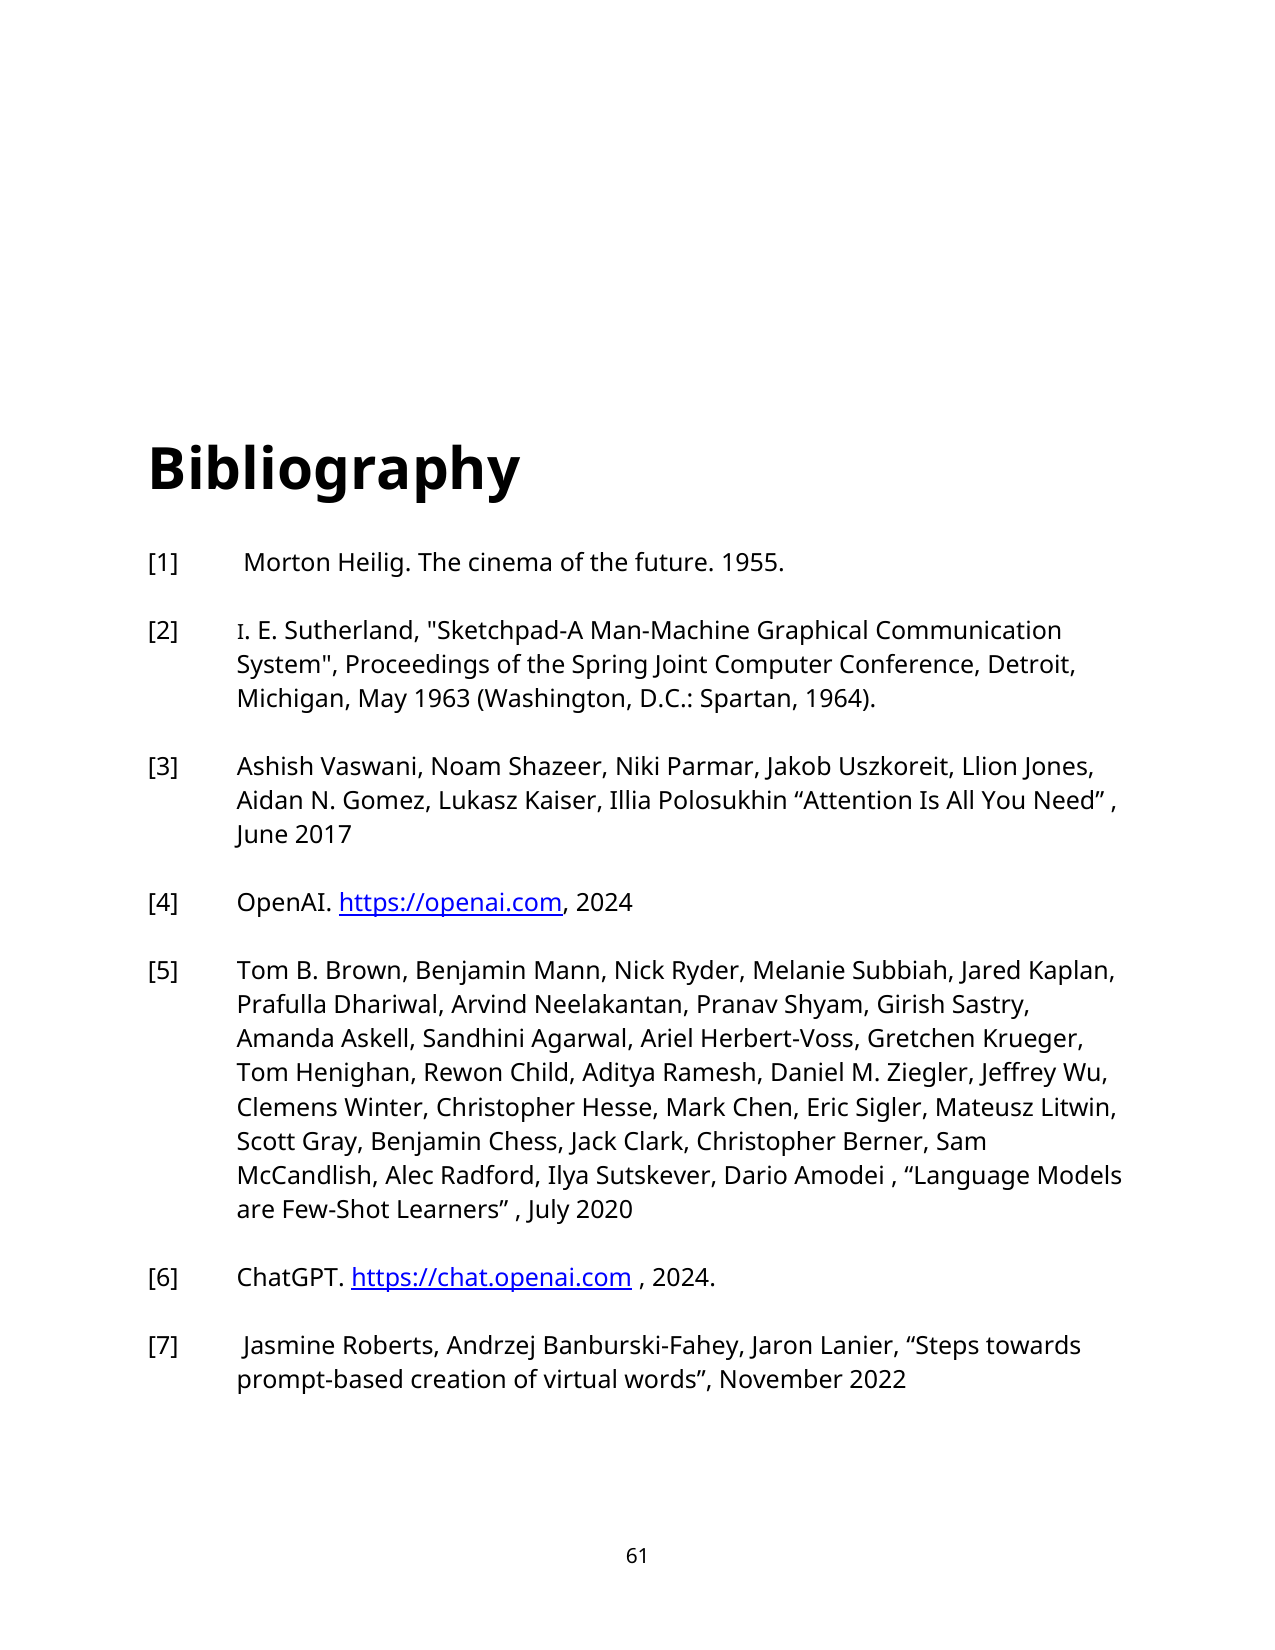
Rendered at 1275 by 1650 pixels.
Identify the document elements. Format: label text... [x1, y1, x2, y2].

text [5] Tom B. Brown, Benjamin Mann, Nick Ryder, Melanie Subbiah, Jared Kaplan, Prafulla Dhariwal, Arvind Neelakantan, Pranav Shyam, Girish Sastry, Amanda Askell, Sandhini Agarwal, Ariel Herbert-Voss, Gretchen Krueger, Tom Henighan, Rewon Child, Aditya Ramesh, Daniel M. Ziegler, Jeffrey Wu, Clemens Winter, Christopher Hesse, Mark Chen, Eric Sigler, Mateusz Litwin, Scott Gray, Benjamin Chess, Jack Clark, Christopher Berner, Sam McCandlish, Alec Radford, Ilya Sutskever, Dario Amodei , “Language Models are Few-Shot Learners” , July 2020 [148, 953, 1127, 1225]
text [2] I. E. Sutherland, "Sketchpad-A Man-Machine Graphical Communication System", Proceedings of the Spring Joint Computer Conference, Detroit, Michigan, May 1963 (Washington, D.C.: Spartan, 1964). [148, 612, 1127, 714]
text [7] Jasmine Roberts, Andrzej Banburski-Fahey, Jaron Lanier, “Steps towards prompt-based creation of virtual words”, November 2022 [148, 1328, 1127, 1396]
text [1] Morton Heilig. The cinema of the future. 1955. [148, 544, 1127, 578]
text [4] OpenAI. https://openai.com, 2024 [148, 885, 1127, 919]
text [6] ChatGPT. https://chat.openai.com , 2024. [148, 1259, 1127, 1293]
subtitle Bibliography [148, 427, 1127, 507]
text [3] Ashish Vaswani, Noam Shazeer, Niki Parmar, Jakob Uszkoreit, Llion Jones, Aidan N. Gomez, Lukasz Kaiser, Illia Polosukhin “Attention Is All You Need” , June 2017 [148, 748, 1127, 851]
